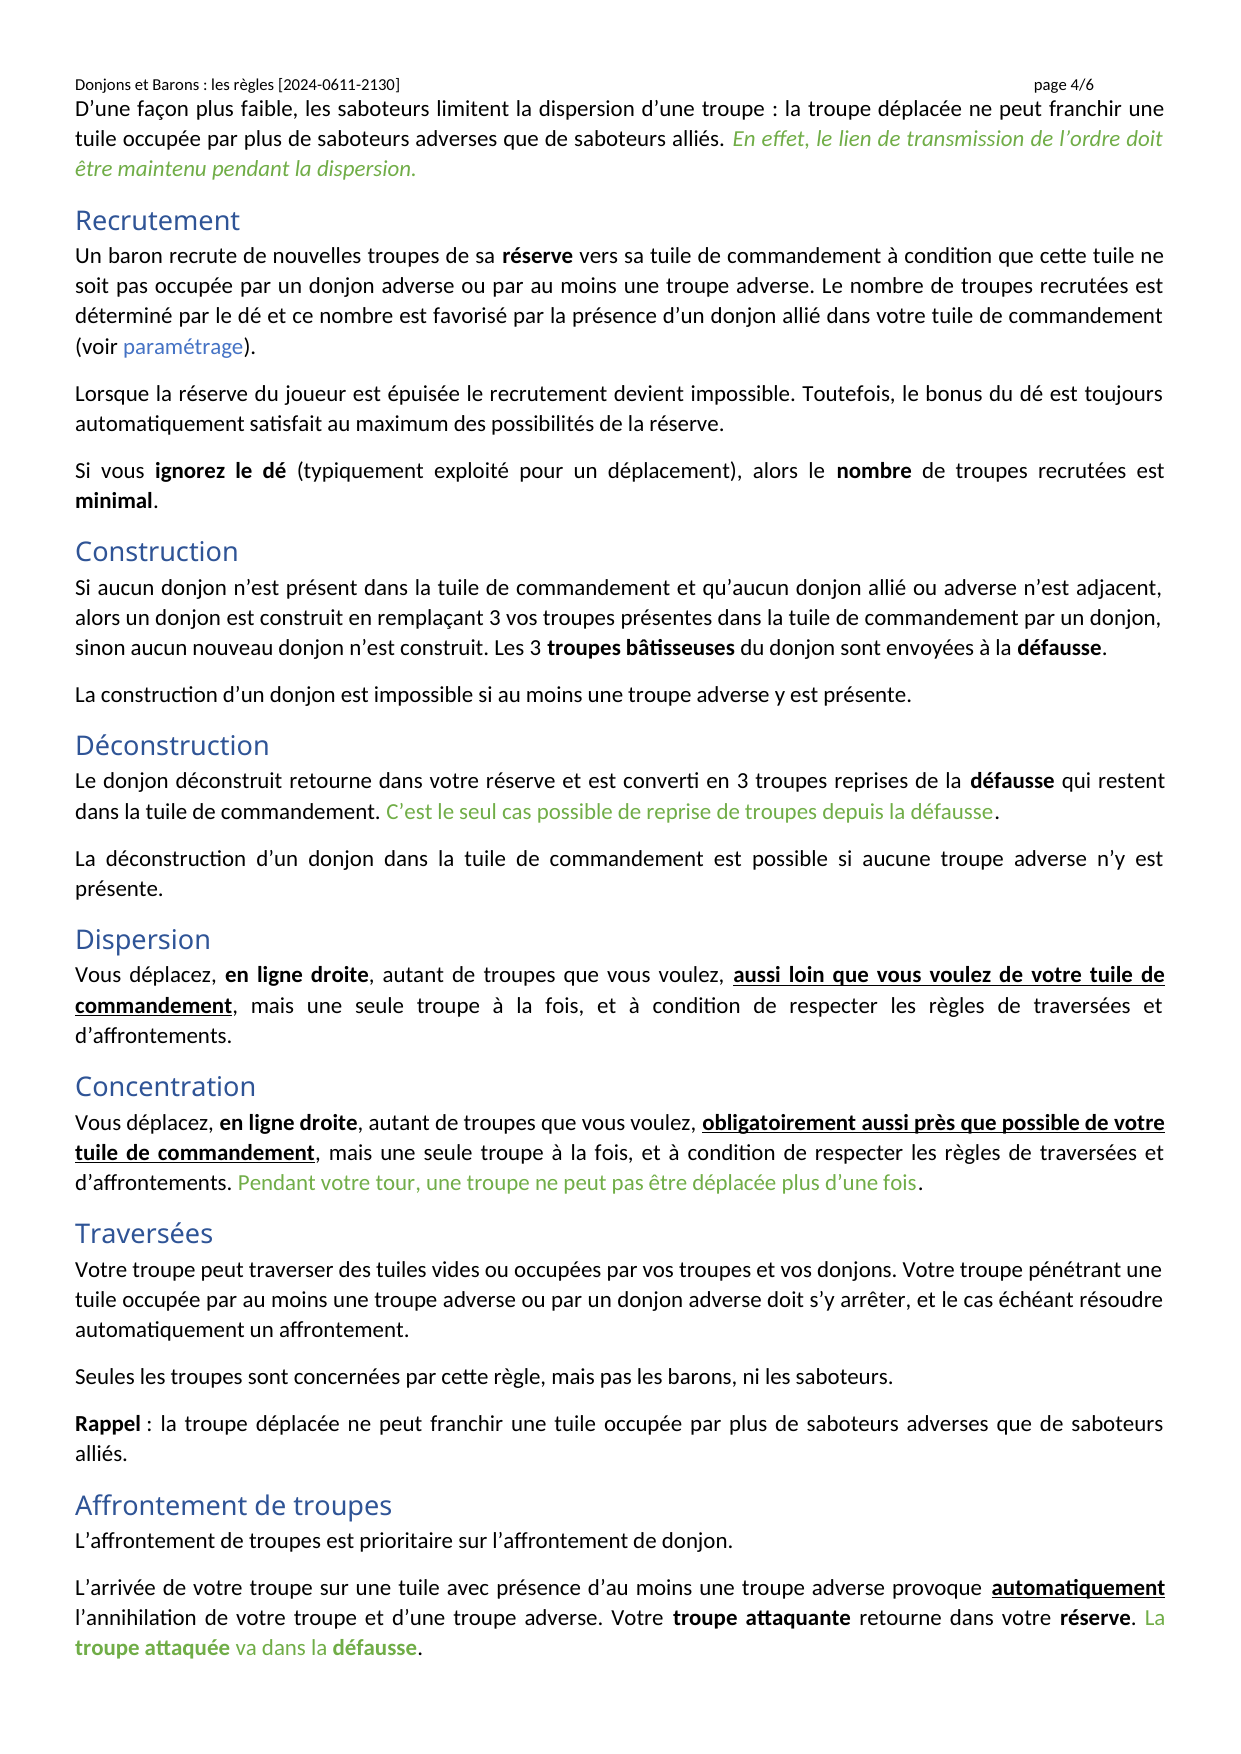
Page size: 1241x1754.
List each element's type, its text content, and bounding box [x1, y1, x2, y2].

text Vous déplacez, en ligne droite, autant de troupes que vous voulez, aussi loin que vous voulez de votre tuile de commandement, mais une seule troupe à la fois, et à condition de respecter les règles de traversées et d’affrontements. [75, 961, 1165, 1049]
text La construction d’un donjon est impossible si au moins une troupe adverse y est présente. [75, 680, 1165, 708]
subtitle Dispersion [75, 921, 1165, 958]
subtitle Déconstruction [75, 727, 1165, 764]
text La déconstruction d’un donjon dans la tuile de commandement est possible si aucune troupe adverse n’y est présente. [75, 844, 1165, 902]
text Si aucun donjon n’est présent dans la tuile de commandement et qu’aucun donjon allié ou adverse n’est adjacent, alors un donjon est construit en remplaçant 3 vos troupes présentes dans la tuile de commandement par un donjon, sinon aucun nouveau donjon n’est construit. Les 3 troupes bâtisseuses du donjon sont envoyées à la défausse. [75, 573, 1165, 661]
text Vous déplacez, en ligne droite, autant de troupes que vous voulez, obligatoirement aussi près que possible de votre tuile de commandement, mais une seule troupe à la fois, et à condition de respecter les règles de traversées et d’affrontements. Pendant votre tour, une troupe ne peut pas être déplacée plus d’une fois. [75, 1108, 1165, 1196]
text Votre troupe peut traverser des tuiles vides ou occupées par vos troupes et vos donjons. Votre troupe pénétrant une tuile occupée par au moins une troupe adverse ou par un donjon adverse doit s’y arrêter, et le cas échéant résoudre automatiquement un affrontement. [75, 1255, 1165, 1343]
subtitle Traversées [75, 1215, 1165, 1252]
text D’une façon plus faible, les saboteurs limitent la dispersion d’une troupe : la troupe déplacée ne peut franchir une tuile occupée par plus de saboteurs adverses que de saboteurs alliés. En effet, le lien de transmission de l’ordre doit être maintenu pendant la dispersion. [75, 94, 1165, 182]
subtitle Affrontement de troupes [75, 1486, 1165, 1523]
text Rappel : la troupe déplacée ne peut franchir une tuile occupée par plus de saboteurs adverses que de saboteurs alliés. [75, 1409, 1165, 1467]
text Un baron recrute de nouvelles troupes de sa réserve vers sa tuile de commandement à condition que cette tuile ne soit pas occupée par un donjon adverse ou par au moins une troupe adverse. Le nombre de troupes recrutées est déterminé par le dé et ce nombre est favorisé par la présence d’un donjon allié dans votre tuile de commandement (voir paramétrage). [75, 241, 1165, 360]
text L’arrivée de votre troupe sur une tuile avec présence d’au moins une troupe adverse provoque automatiquement l’annihilation de votre troupe et d’une troupe adverse. Votre troupe attaquante retourne dans votre réserve. La troupe attaquée va dans la défausse. [75, 1573, 1165, 1661]
text Si vous ignorez le dé (typiquement exploité pour un déplacement), alors le nombre de troupes recrutées est minimal. [75, 456, 1165, 514]
text L’affrontement de troupes est prioritaire sur l’affrontement de donjon. [75, 1526, 1165, 1554]
subtitle Concentration [75, 1068, 1165, 1105]
subtitle Construction [75, 533, 1165, 570]
text Seules les troupes sont concernées par cette règle, mais pas les barons, ni les saboteurs. [75, 1362, 1165, 1390]
text Le donjon déconstruit retourne dans votre réserve et est converti en 3 troupes reprises de la défausse qui restent dans la tuile de commandement. C’est le seul cas possible de reprise de troupes depuis la défausse. [75, 767, 1165, 825]
text Lorsque la réserve du joueur est épuisée le recrutement devient impossible. Toutefois, le bonus du dé est toujours automatiquement satisfait au maximum des possibilités de la réserve. [75, 379, 1165, 437]
subtitle Recrutement [75, 201, 1165, 238]
